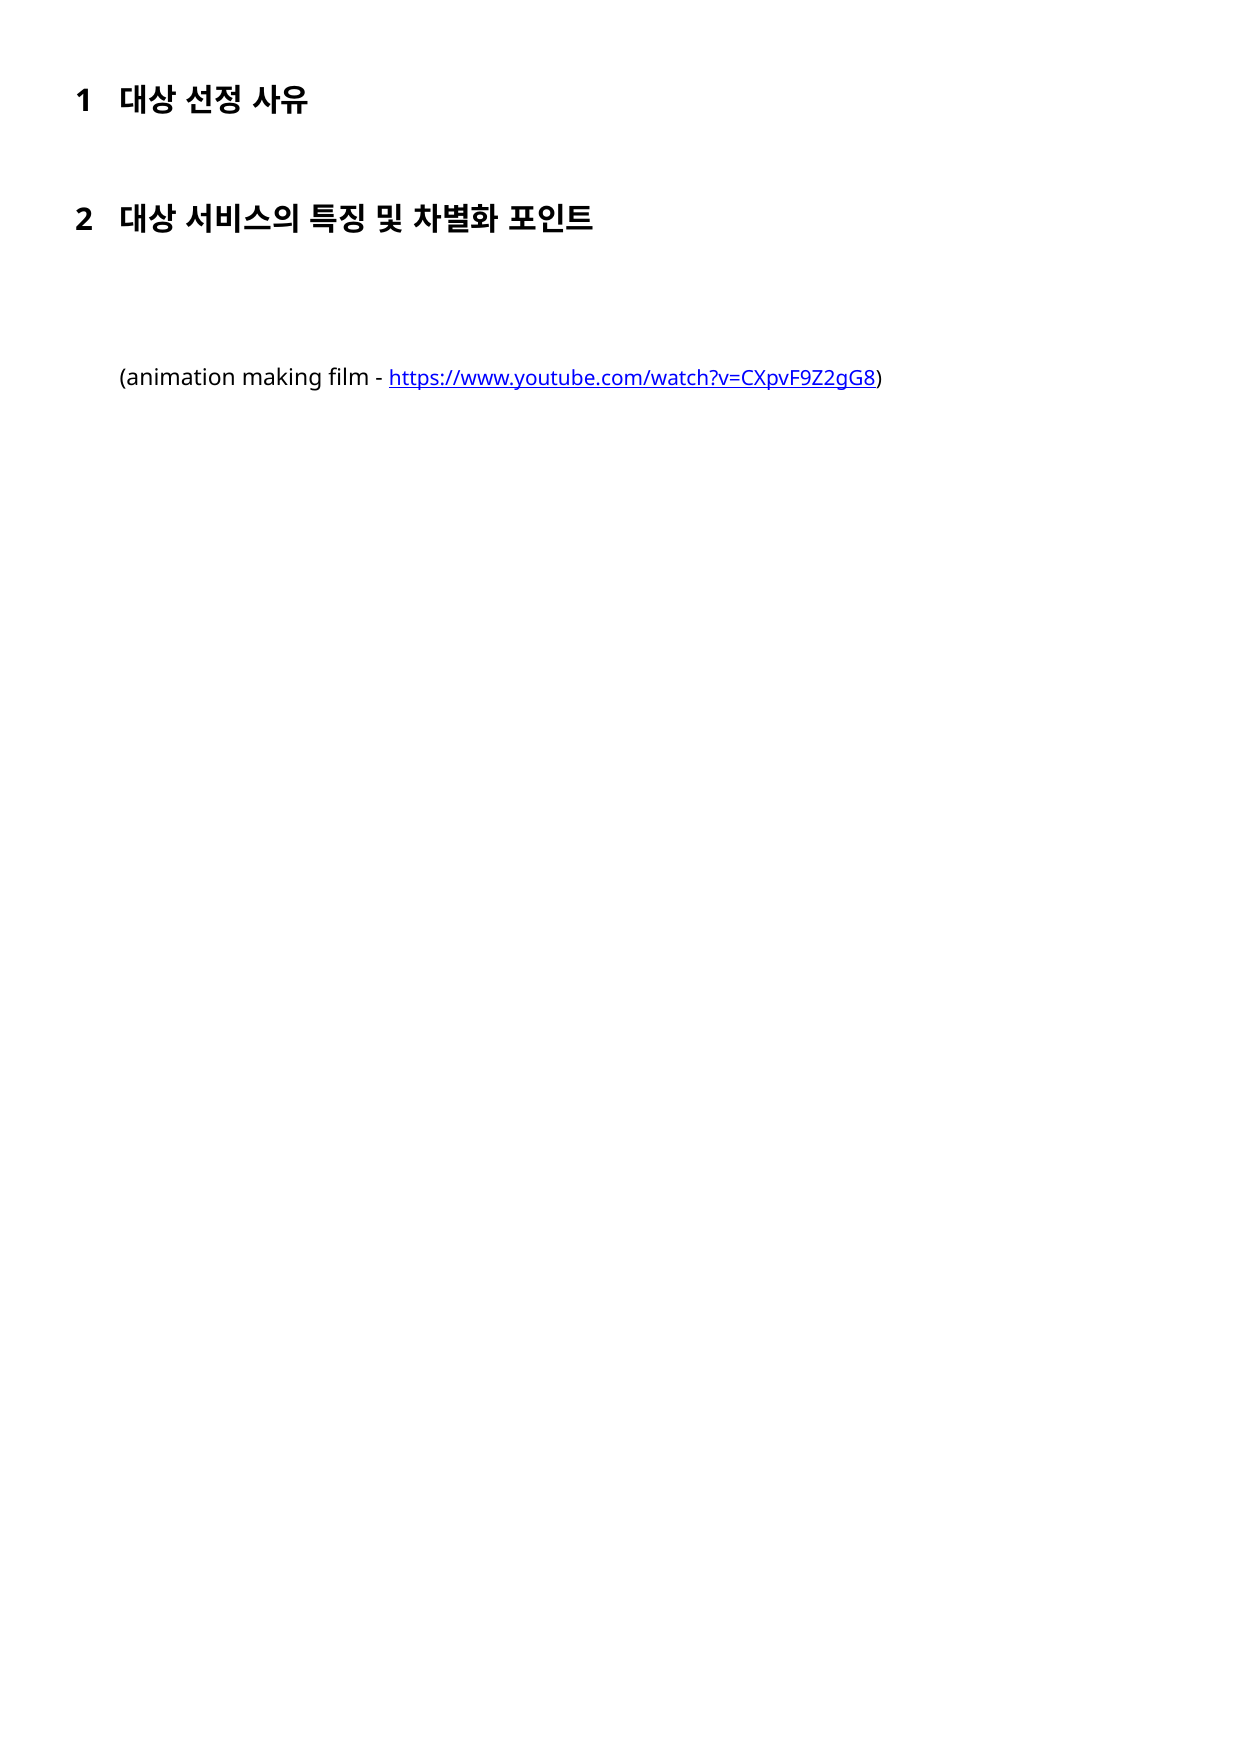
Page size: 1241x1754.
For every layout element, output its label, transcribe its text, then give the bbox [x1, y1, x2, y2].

list (animation making film - https://www.youtube.com/watch?v=CXpvF9Z2gG8) [119, 361, 1165, 392]
list 대상 서비스의 특징 및 차별화 포인트 [75, 194, 1165, 239]
list 대상 선정 사유 [75, 75, 1165, 120]
